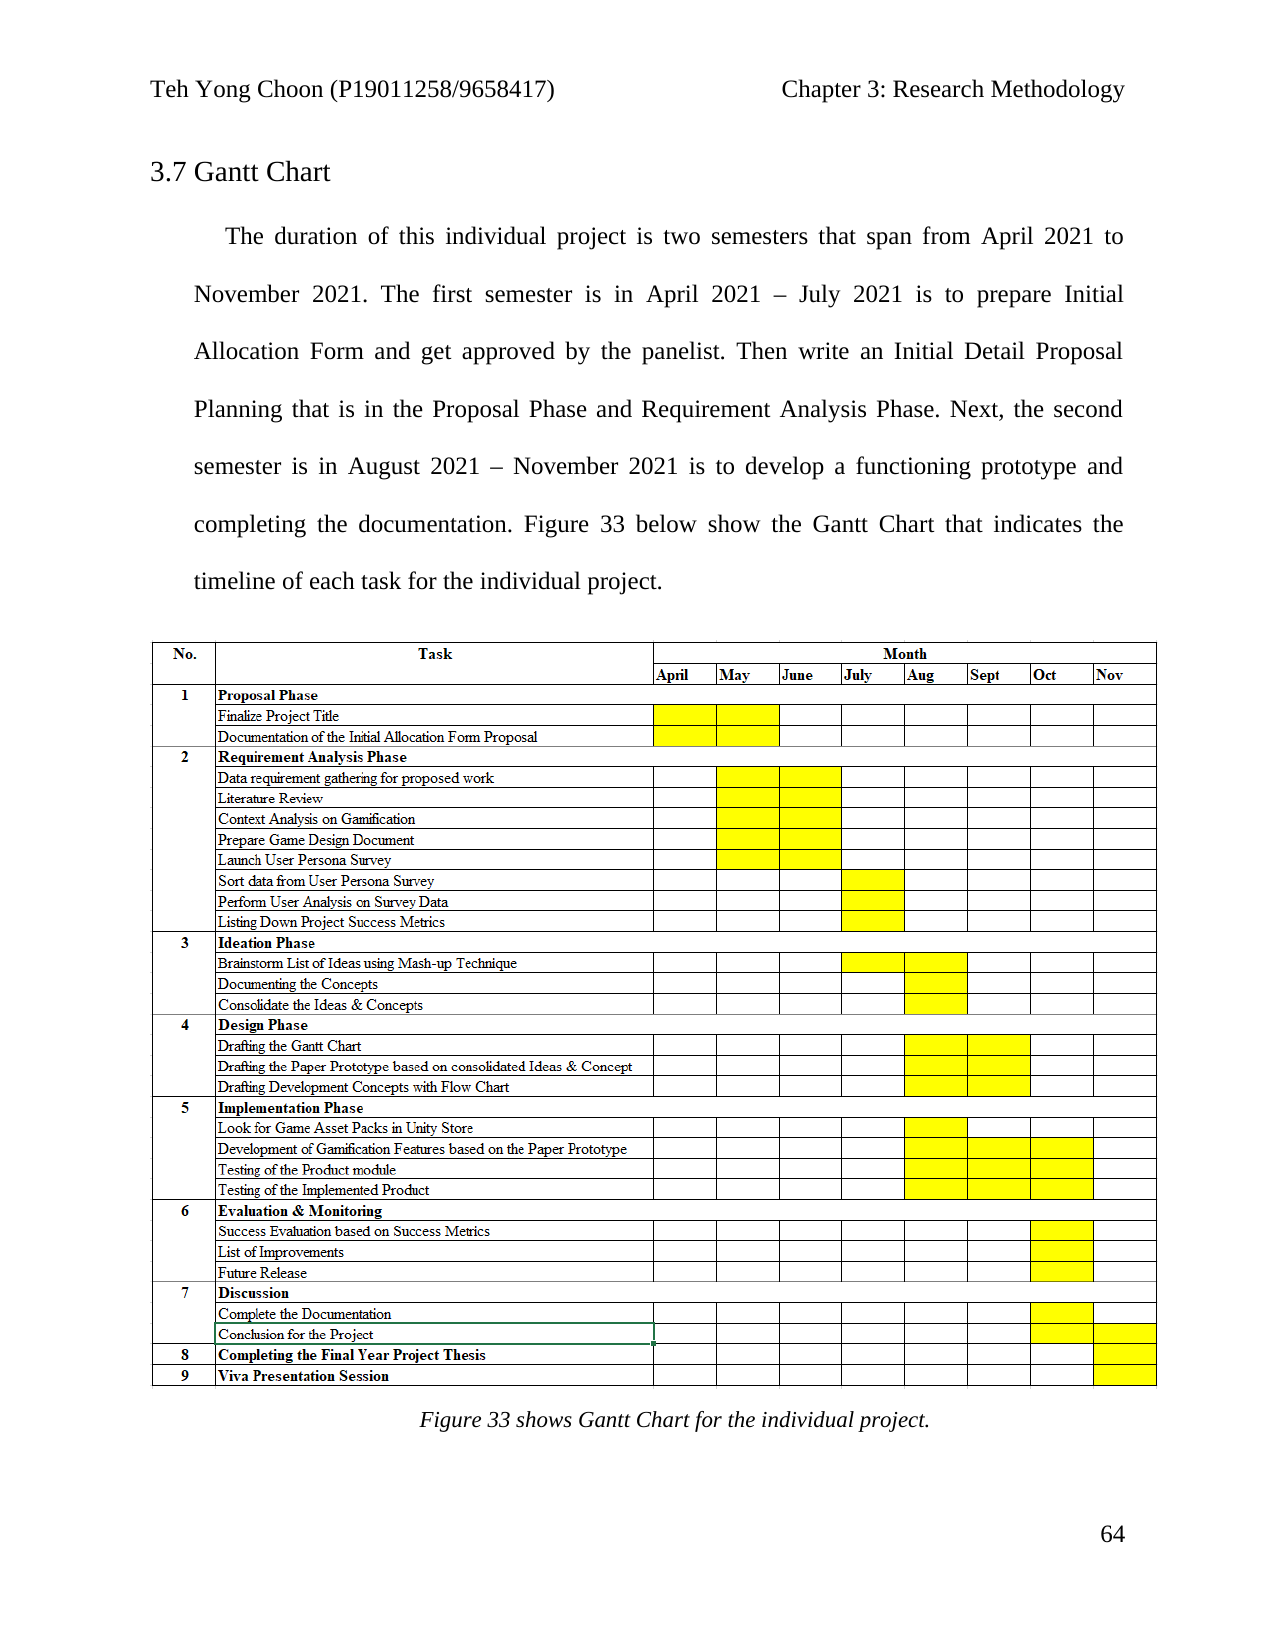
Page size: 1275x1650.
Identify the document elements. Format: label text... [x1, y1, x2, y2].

picture [150, 640, 1158, 1389]
subtitle Gantt Chart [150, 154, 1125, 188]
text The duration of this individual project is two semesters that span from April 2021 to November 2021. The first semester is in April 2021 – July 2021 is to prepare Initial Allocation Form and get approved by the panelist. Then write an Initial Detail Proposal Planning that is in the Proposal Phase and Requirement Analysis Phase. Next, the second semester is in August 2021 – November 2021 is to develop a functioning prototype and completing the documentation. Figure 33 below show the Gantt Chart that indicates the timeline of each task for the individual project. [194, 221, 1125, 595]
